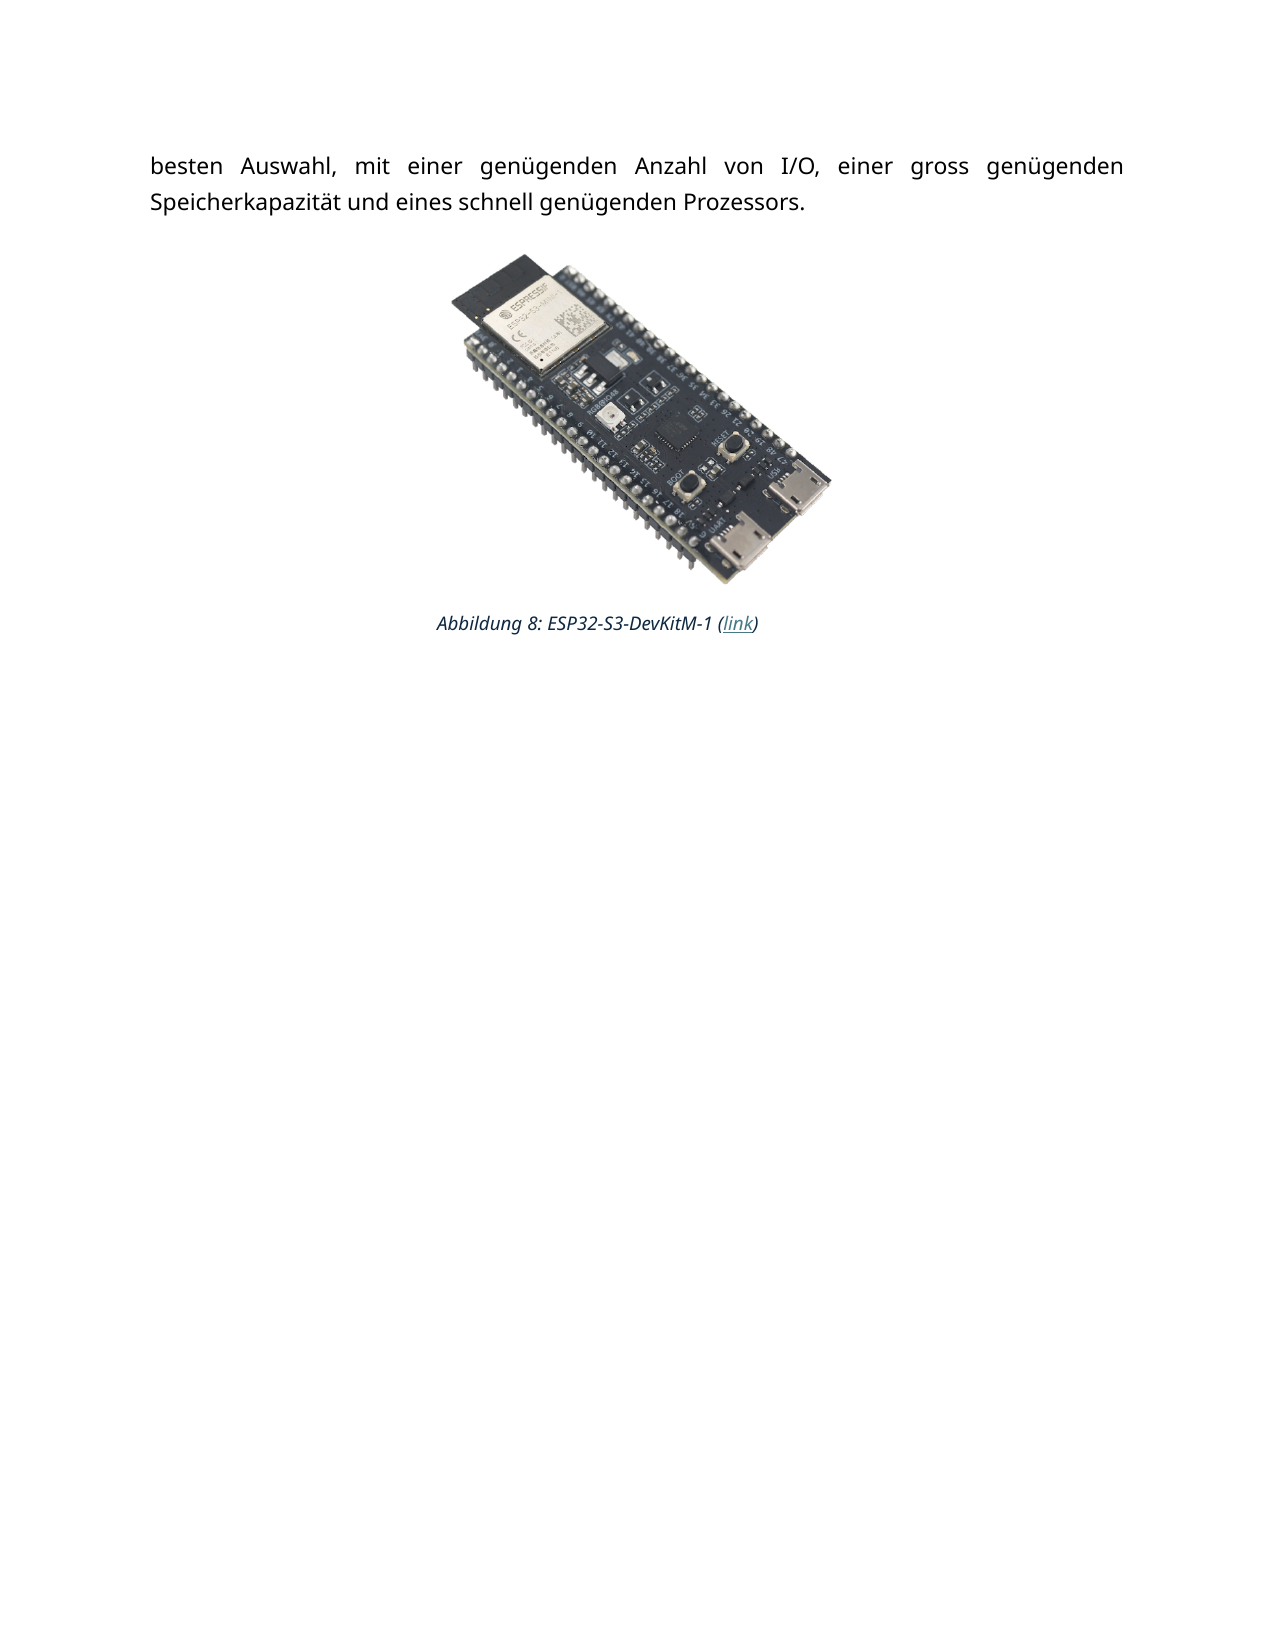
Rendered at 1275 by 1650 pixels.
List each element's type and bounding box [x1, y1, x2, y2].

picture [436, 239, 838, 601]
text [150, 150, 1125, 217]
